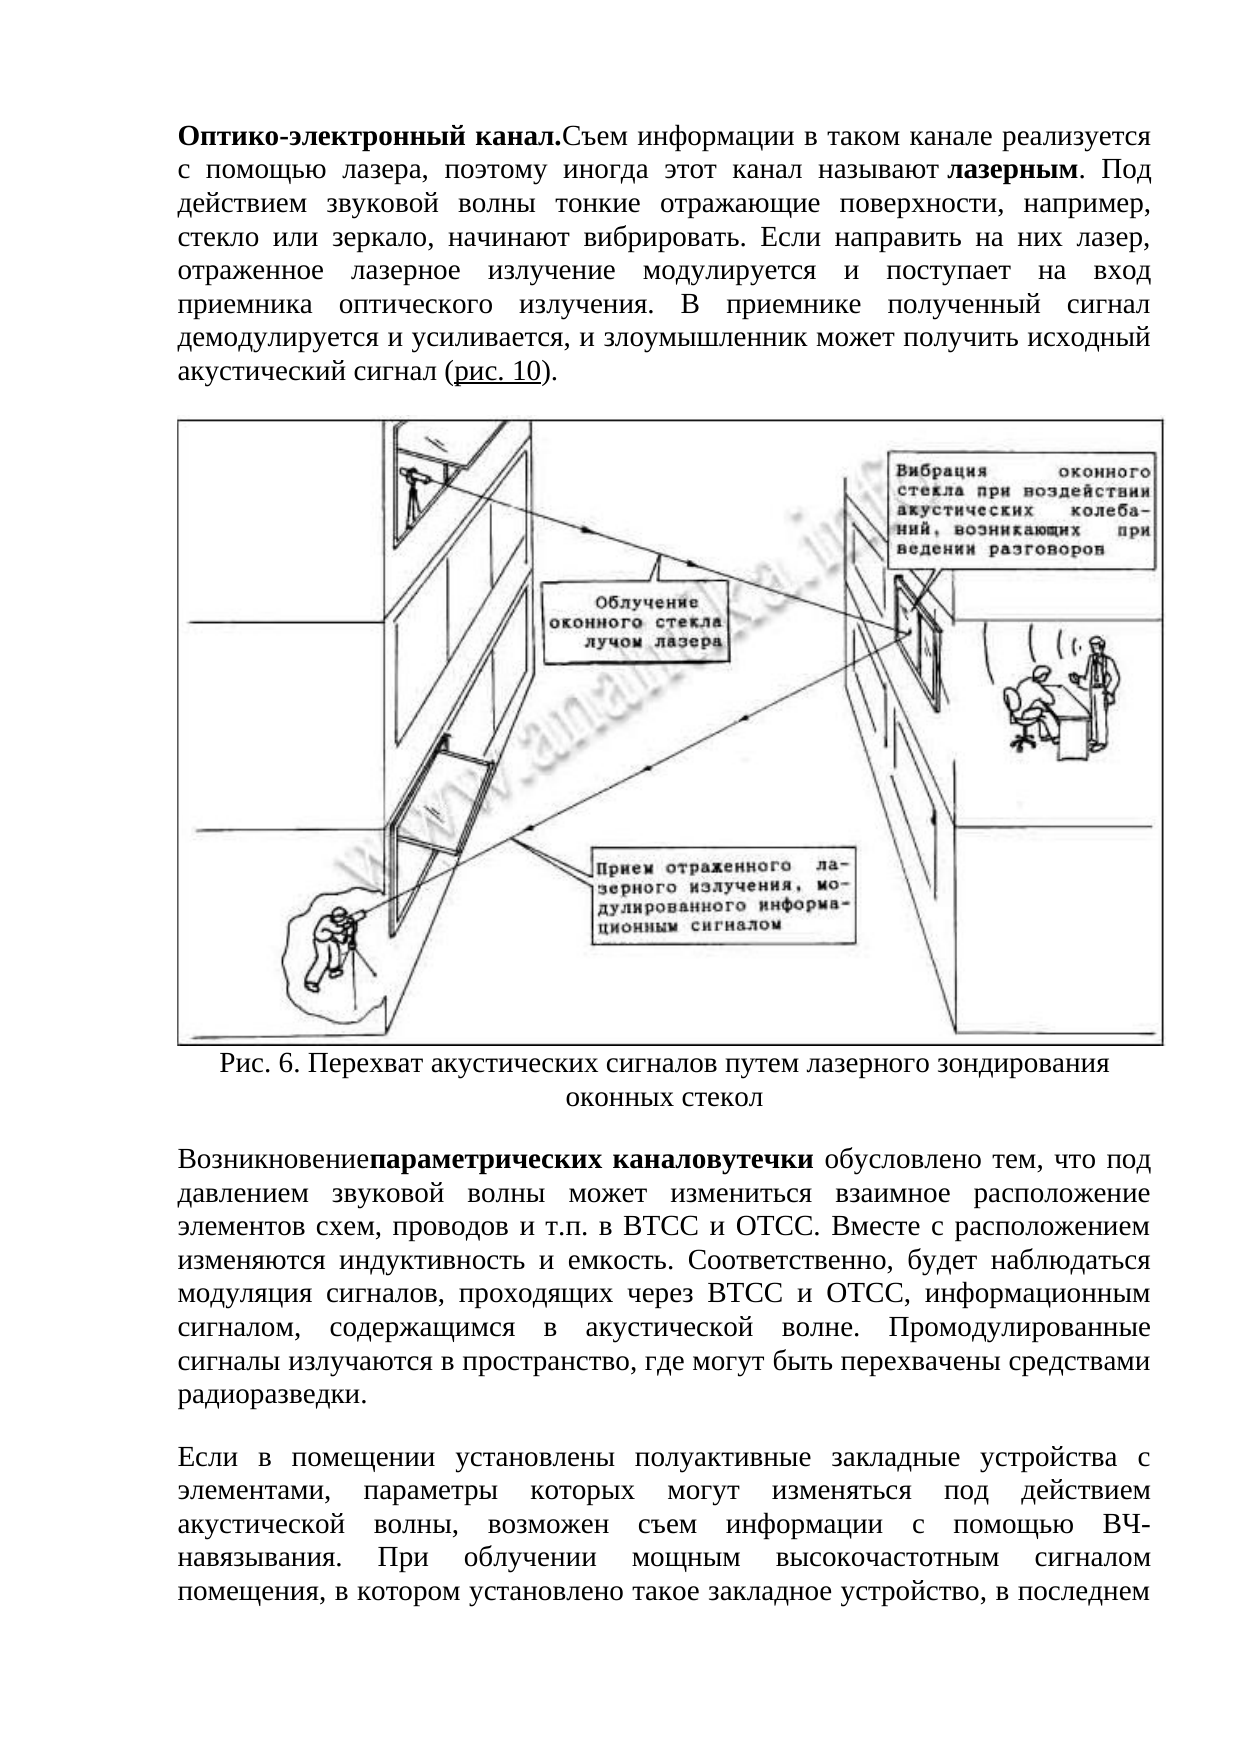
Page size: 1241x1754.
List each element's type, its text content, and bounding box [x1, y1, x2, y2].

text Возникновениепараметрических каналовутечки обусловлено тем, что под давлением звуковой волны может измениться взаимное расположение элементов схем, проводов и т.п. в ВТСС и ОТСС. Вместе с расположением изменяются индуктивность и емкость. Соответственно, будет наблюдаться модуляция сигналов, проходящих через ВТСС и ОТСС, информационным сигналом, содержащимся в акустической волне. Промодулированные сигналы излучаются в пространство, где могут быть перехвачены средствами радиоразведки. [177, 1141, 1152, 1410]
picture [177, 415, 1167, 1046]
text Оптико-электронный канал.Съем информации в таком канале реализуется с помощью лазера, поэтому иногда этот канал называют лазерным. Под действием звуковой волны тонкие отражающие поверхности, например, стекло или зеркало, начинают вибрировать. Если направить на них лазер, отраженное лазерное излучение модулируется и поступает на вход приемника оптического излучения. В приемнике полученный сигнал демодулируется и усиливается, и злоумышленник может получить исходный акустический сигнал (рис. 10). [177, 118, 1152, 386]
text Рис. 6. Перехват акустических сигналов путем лазерного зондирования оконных стекол [177, 1046, 1152, 1112]
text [177, 1439, 1152, 1607]
